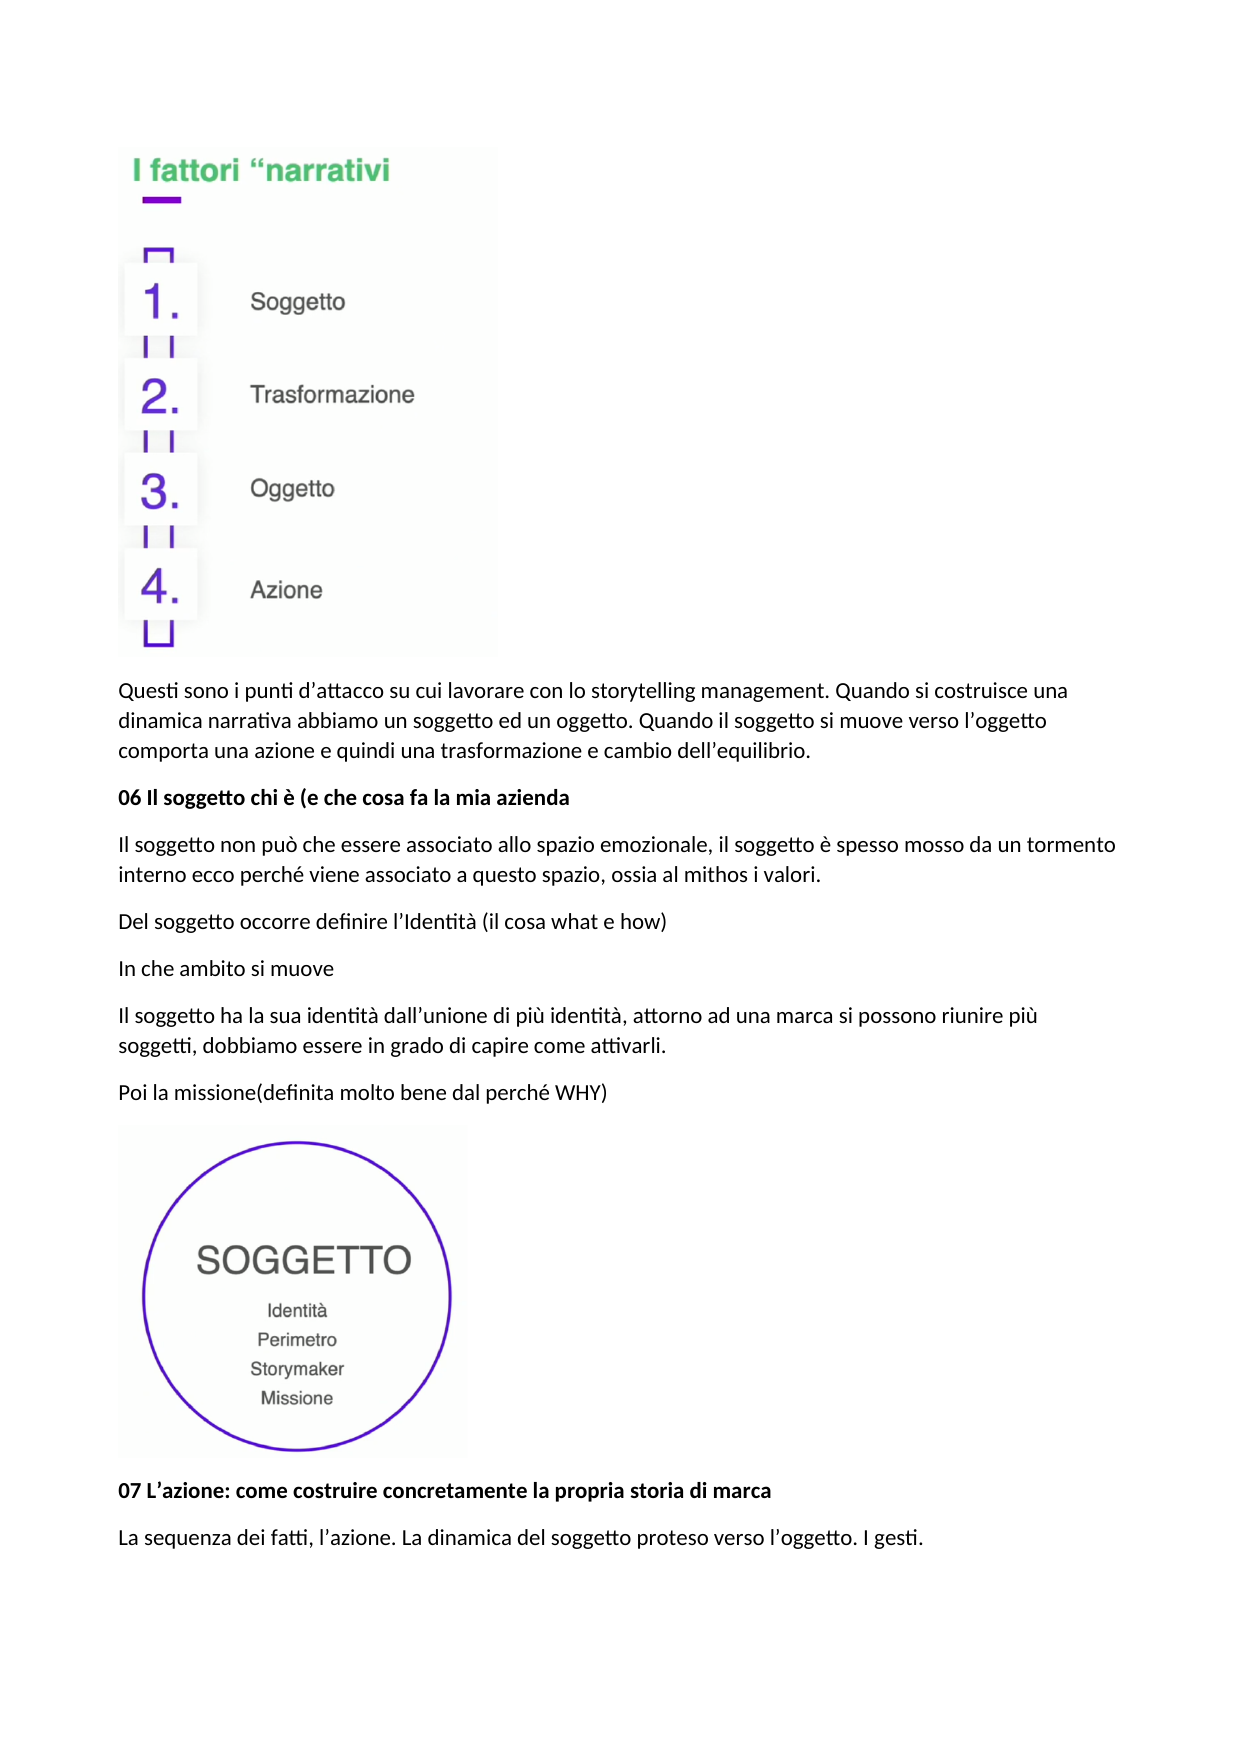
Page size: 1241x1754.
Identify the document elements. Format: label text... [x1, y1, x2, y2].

picture [118, 147, 498, 657]
text Il soggetto ha la sua identità dall’unione di più identità, attorno ad una marca si possono riunire più soggetti, dobbiamo essere in grado di capire come attivarli. [118, 1001, 1122, 1059]
picture [118, 1125, 468, 1458]
text Poi la missione(definita molto bene dal perché WHY) [118, 1078, 1122, 1106]
text La sequenza dei fatti, l’azione. La dinamica del soggetto proteso verso l’oggetto. I gesti. [118, 1523, 1122, 1551]
text Del soggetto occorre definire l’Identità (il cosa what e how) [118, 907, 1122, 935]
text 07 L’azione: come costruire concretamente la propria storia di marca [118, 1476, 1122, 1504]
text Questi sono i punti d’attacco su cui lavorare con lo storytelling management. Quando si costruisce una dinamica narrativa abbiamo un soggetto ed un oggetto. Quando il soggetto si muove verso l’oggetto comporta una azione e quindi una trasformazione e cambio dell’equilibrio. [118, 676, 1122, 764]
text 06 Il soggetto chi è (e che cosa fa la mia azienda [118, 783, 1122, 811]
text Il soggetto non può che essere associato allo spazio emozionale, il soggetto è spesso mosso da un tormento interno ecco perché viene associato a questo spazio, ossia al mithos i valori. [118, 830, 1122, 888]
text In che ambito si muove [118, 954, 1122, 982]
